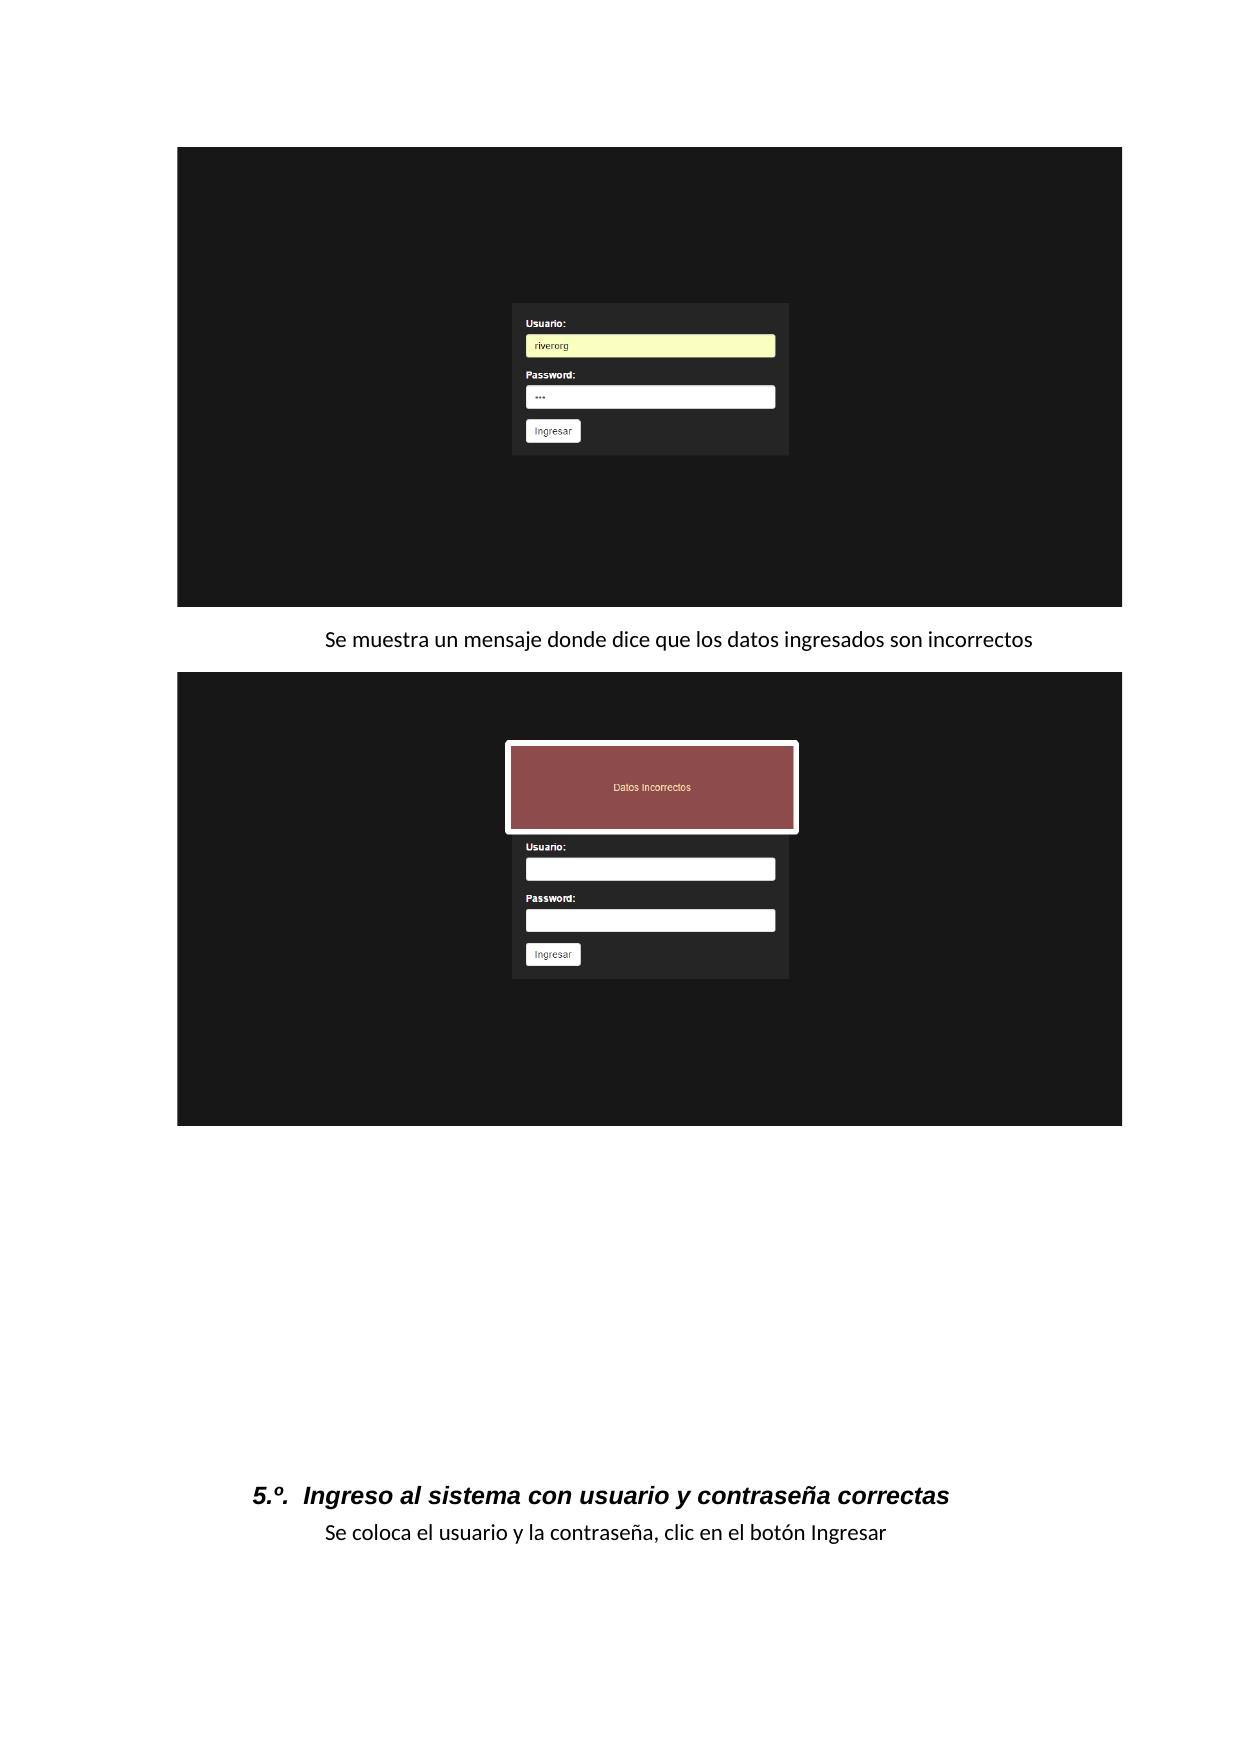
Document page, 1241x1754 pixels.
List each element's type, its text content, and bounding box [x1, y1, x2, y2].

picture [177, 147, 1123, 607]
text Se coloca el usuario y la contraseña, clic en el botón Ingresar [325, 1518, 1122, 1546]
subtitle Ingreso al sistema con usuario y contraseña correctas [252, 1481, 1122, 1510]
picture [177, 672, 1123, 1126]
text Se muestra un mensaje donde dice que los datos ingresados son incorrectos [177, 626, 1122, 653]
